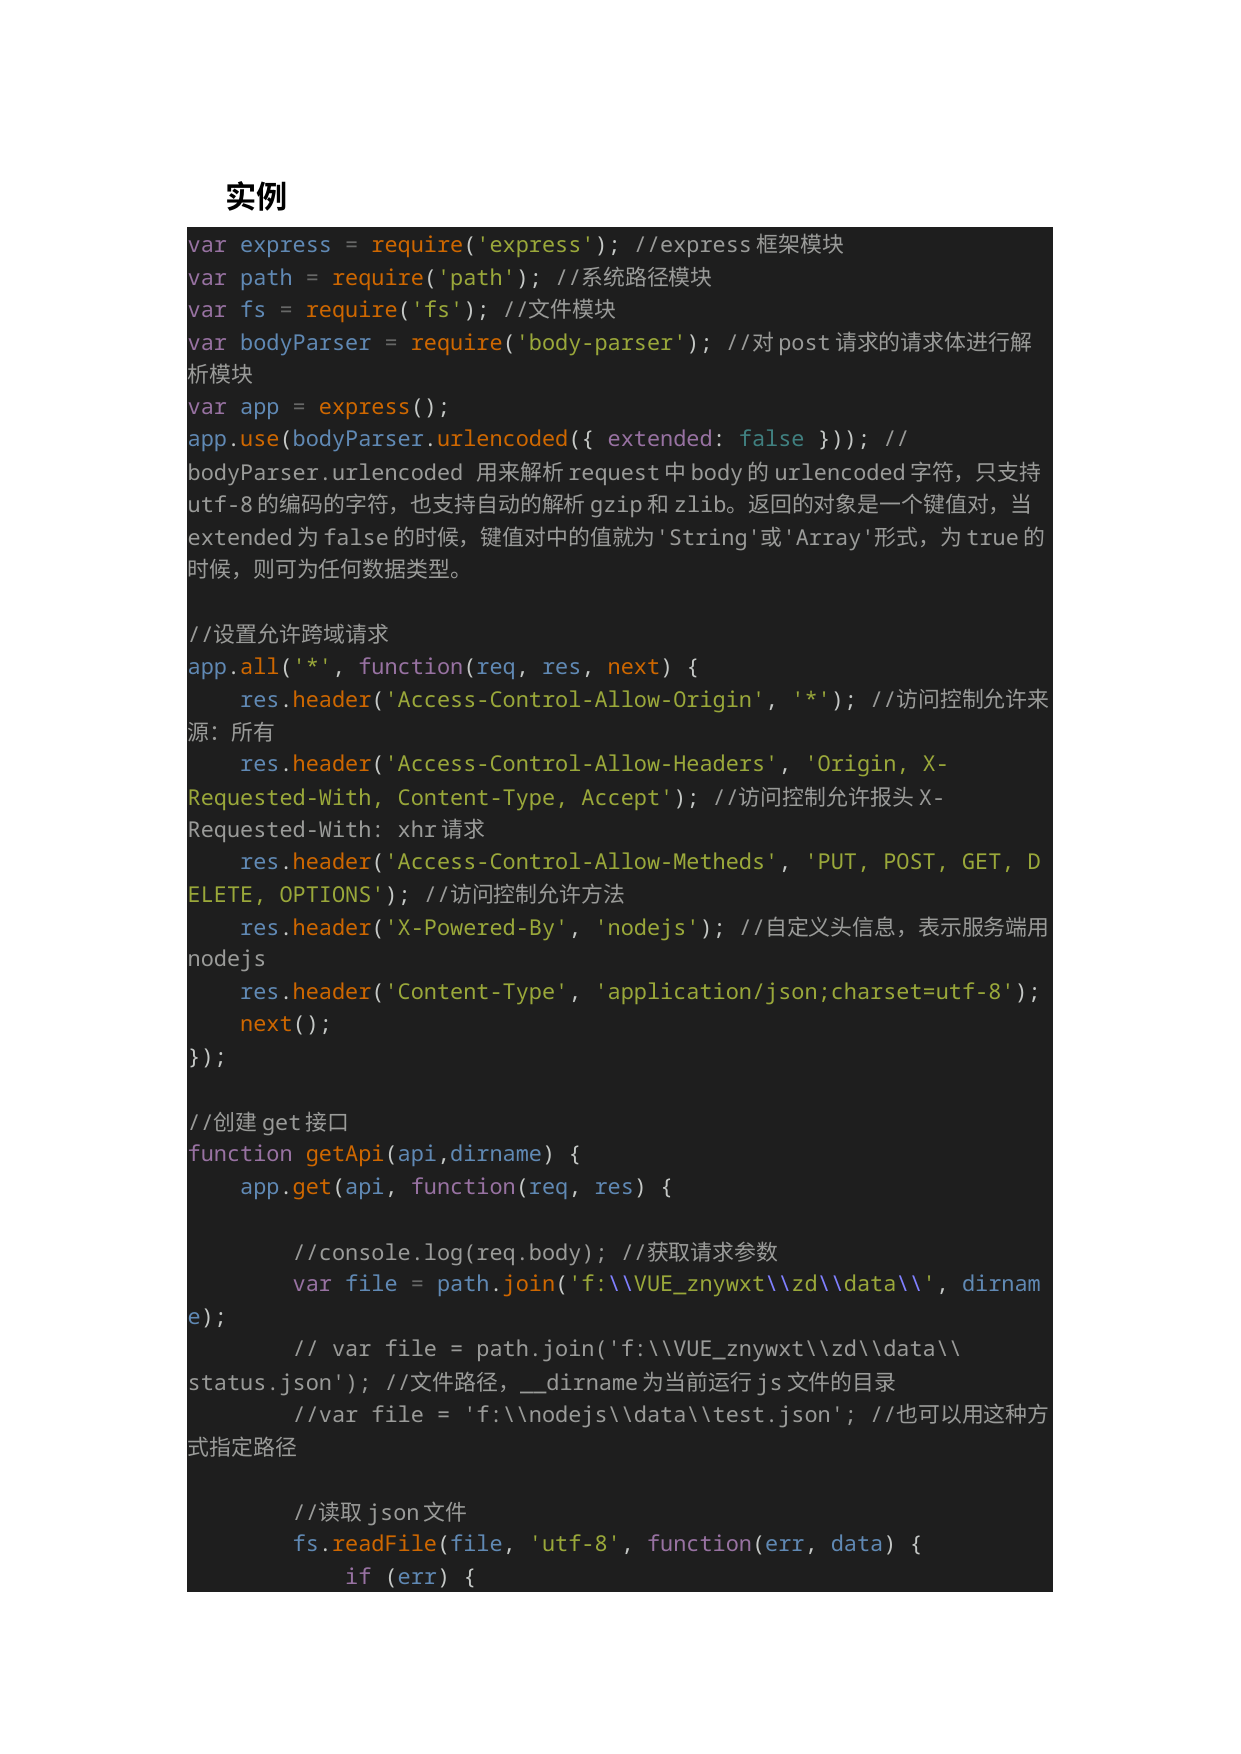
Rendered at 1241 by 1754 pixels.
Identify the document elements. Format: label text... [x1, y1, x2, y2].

text var fs = require('fs'); //文件模块 [187, 292, 1053, 324]
text res.header('Access-Control-Allow-Origin', '*'); //访问控制允许来源：所有 [187, 682, 1053, 747]
text app.all('*', function(req, res, next) { [187, 649, 1053, 682]
text var express = require('express'); //express框架模块 [187, 227, 1053, 259]
text // var file = path.join('f:\\VUE_znywxt\\zd\\data\\status.json'); //文件路径，__dirname为当前运行js文件的目录 [187, 1332, 1053, 1397]
text if (err) { [187, 1559, 1053, 1592]
text function getApi(api,dirname) { [187, 1137, 1053, 1169]
text res.header('Access-Control-Allow-Headers', 'Origin, X-Requested-With, Content-Type, Accept'); //访问控制允许报头 X-Requested-With: xhr请求 [187, 747, 1053, 844]
text //读取json文件 [187, 1494, 1053, 1527]
text //console.log(req.body); //获取请求参数 [187, 1234, 1053, 1267]
list 实例 [225, 162, 1053, 227]
text //创建get接口 [187, 1104, 1053, 1137]
text res.header('Content-Type', 'application/json;charset=utf-8'); [187, 974, 1053, 1007]
text var path = require('path'); //系统路径模块 [187, 259, 1053, 292]
text fs.readFile(file, 'utf-8', function(err, data) { [187, 1527, 1053, 1559]
text //var file = 'f:\\nodejs\\data\\test.json'; //也可以用这种方式指定路径 [187, 1397, 1053, 1462]
text var file = path.join('f:\\VUE_znywxt\\zd\\data\\', dirname); [187, 1267, 1053, 1332]
text var app = express(); [187, 389, 1053, 422]
text res.header('X-Powered-By', 'nodejs'); //自定义头信息，表示服务端用nodejs [187, 909, 1053, 974]
text }); [187, 1039, 1053, 1072]
text var bodyParser = require('body-parser'); //对post请求的请求体进行解析模块 [187, 324, 1053, 389]
text app.use(bodyParser.urlencoded({ extended: false })); //bodyParser.urlencoded 用来解析request中body的 urlencoded字符，只支持utf-8的编码的字符，也支持自动的解析gzip和 zlib。返回的对象是一个键值对，当extended为false的时候，键值对中的值就为'String'或'Array'形式，为true的时候，则可为任何数据类型。 [187, 422, 1053, 584]
text app.get(api, function(req, res) { [187, 1169, 1053, 1202]
text res.header('Access-Control-Allow-Metheds', 'PUT, POST, GET, DELETE, OPTIONS'); //访问控制允许方法 [187, 844, 1053, 909]
text //设置允许跨域请求 [187, 617, 1053, 649]
text next(); [187, 1007, 1053, 1039]
